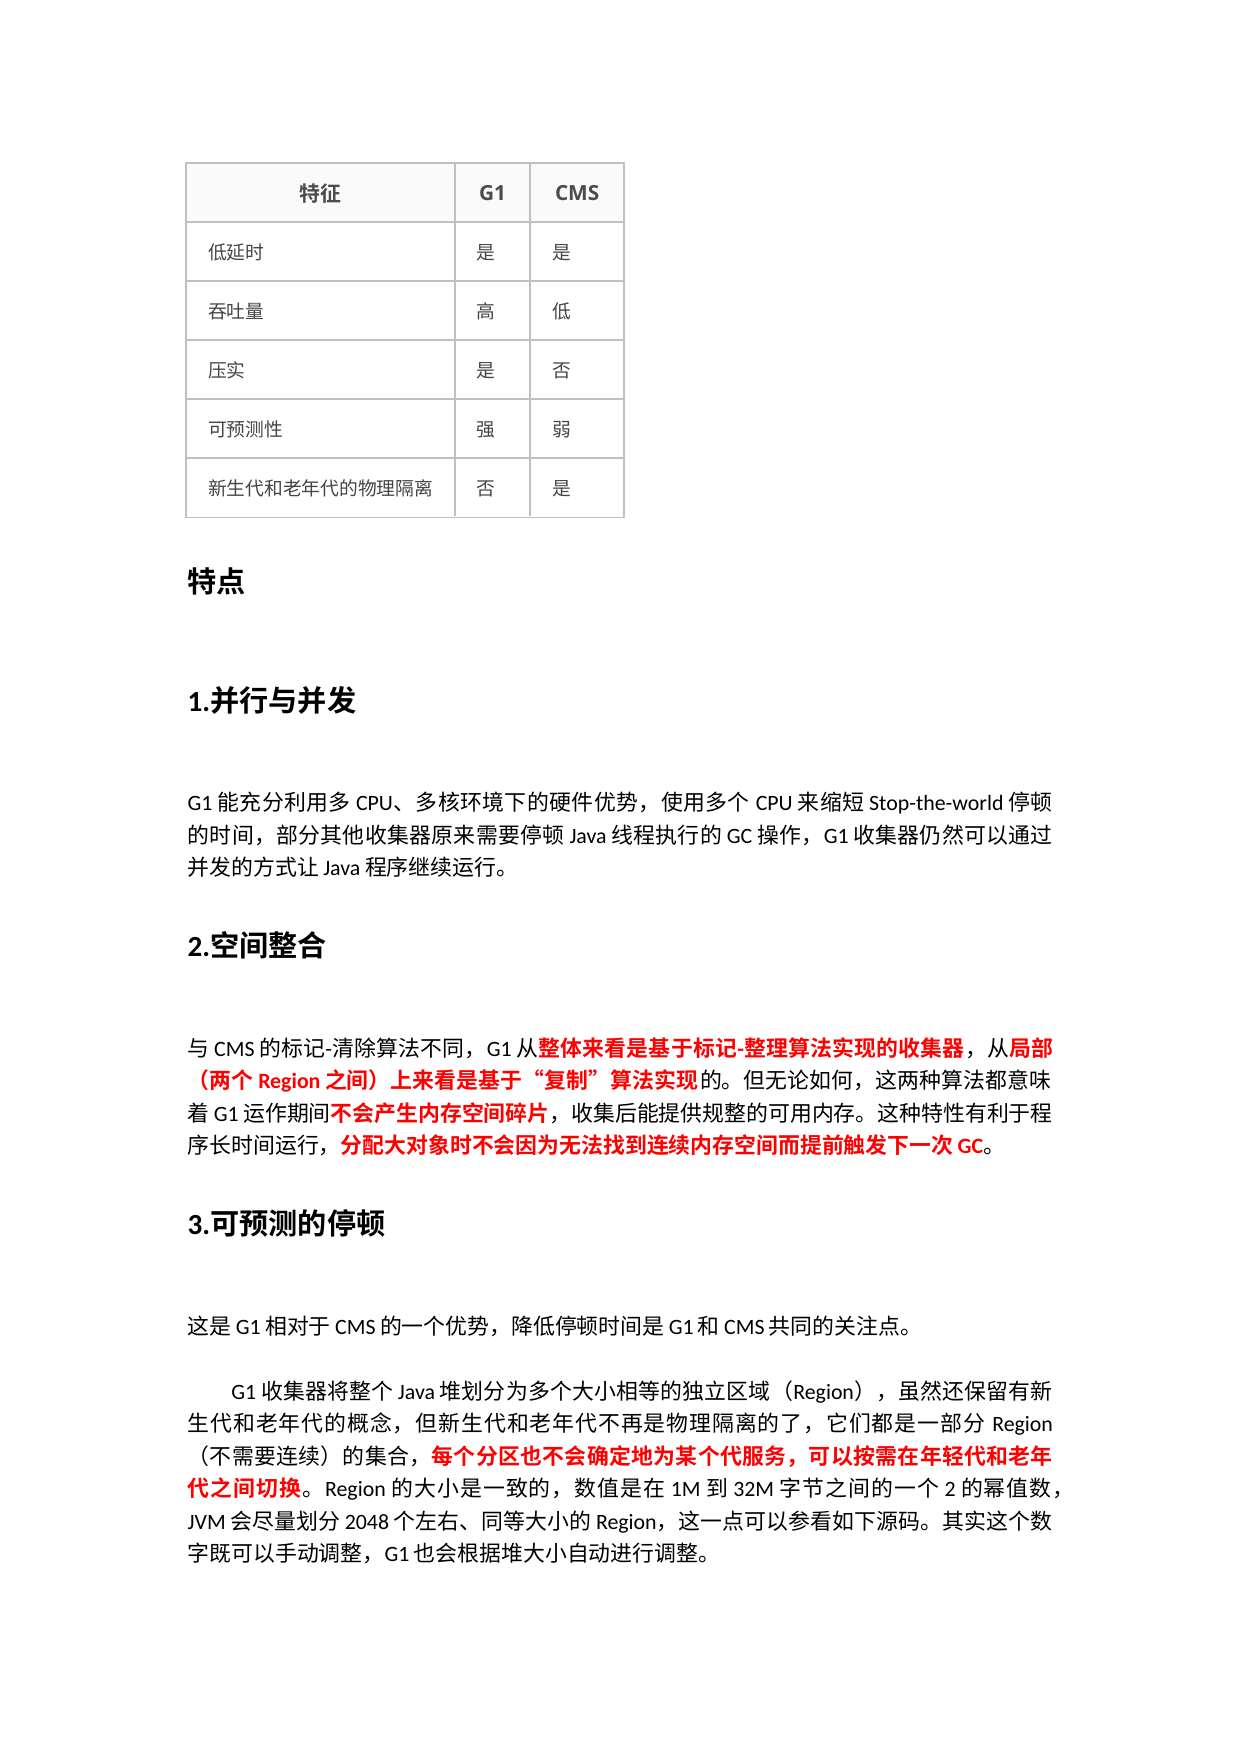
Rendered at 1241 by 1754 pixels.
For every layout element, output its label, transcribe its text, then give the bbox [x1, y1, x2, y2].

text 与CMS的标记-清除算法不同，G1从整体来看是基于标记-整理算法实现的收集器，从局部（两个Region之间）上来看是基于“复制”算法实现的。但无论如何，这两种算法都意味着G1运作期间不会产生内存空间碎片，收集后能提供规整的可用内存。这种特性有利于程序长时间运行，分配大对象时不会因为无法找到连续内存空间而提前触发下一次GC。 [187, 1030, 1053, 1160]
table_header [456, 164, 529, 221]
subtitle 3.可预测的停顿 [187, 1189, 1053, 1254]
text G1能充分利用多CPU、多核环境下的硬件优势，使用多个CPU来缩短Stop-the-world停顿的时间，部分其他收集器原来需要停顿Java线程执行的GC操作，G1收集器仍然可以通过并发的方式让Java程序继续运行。 [187, 785, 1053, 882]
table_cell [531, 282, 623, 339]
text 这是G1相对于CMS的一个优势，降低停顿时间是G1和CMS共同的关注点。 [187, 1308, 1053, 1341]
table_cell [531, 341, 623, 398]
text G1收集器将整个Java堆划分为多个大小相等的独立区域（Region），虽然还保留有新生代和老年代的概念，但新生代和老年代不再是物理隔离的了，它们都是一部分Region（不需要连续）的集合，每个分区也不会确定地为某个代服务，可以按需在年轻代和老年代之间切换。Region的大小是一致的，数值是在1M到32M字节之间的一个2的幂值数，JVM会尽量划分2048个左右、同等大小的Region，这一点可以参看如下源码。其实这个数字既可以手动调整，G1也会根据堆大小自动进行调整。 [187, 1373, 1053, 1568]
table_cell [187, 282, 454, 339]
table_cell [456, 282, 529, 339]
subtitle 2.空间整合 [187, 911, 1053, 976]
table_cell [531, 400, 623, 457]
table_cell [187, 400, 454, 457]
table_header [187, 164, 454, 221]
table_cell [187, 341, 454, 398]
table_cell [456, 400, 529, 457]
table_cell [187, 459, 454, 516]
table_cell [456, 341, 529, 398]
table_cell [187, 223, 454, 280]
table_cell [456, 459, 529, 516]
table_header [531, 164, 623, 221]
subtitle 1.并行与并发 [187, 666, 1053, 731]
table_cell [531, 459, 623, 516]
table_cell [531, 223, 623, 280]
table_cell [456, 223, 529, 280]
subtitle 特点 [187, 547, 1053, 612]
